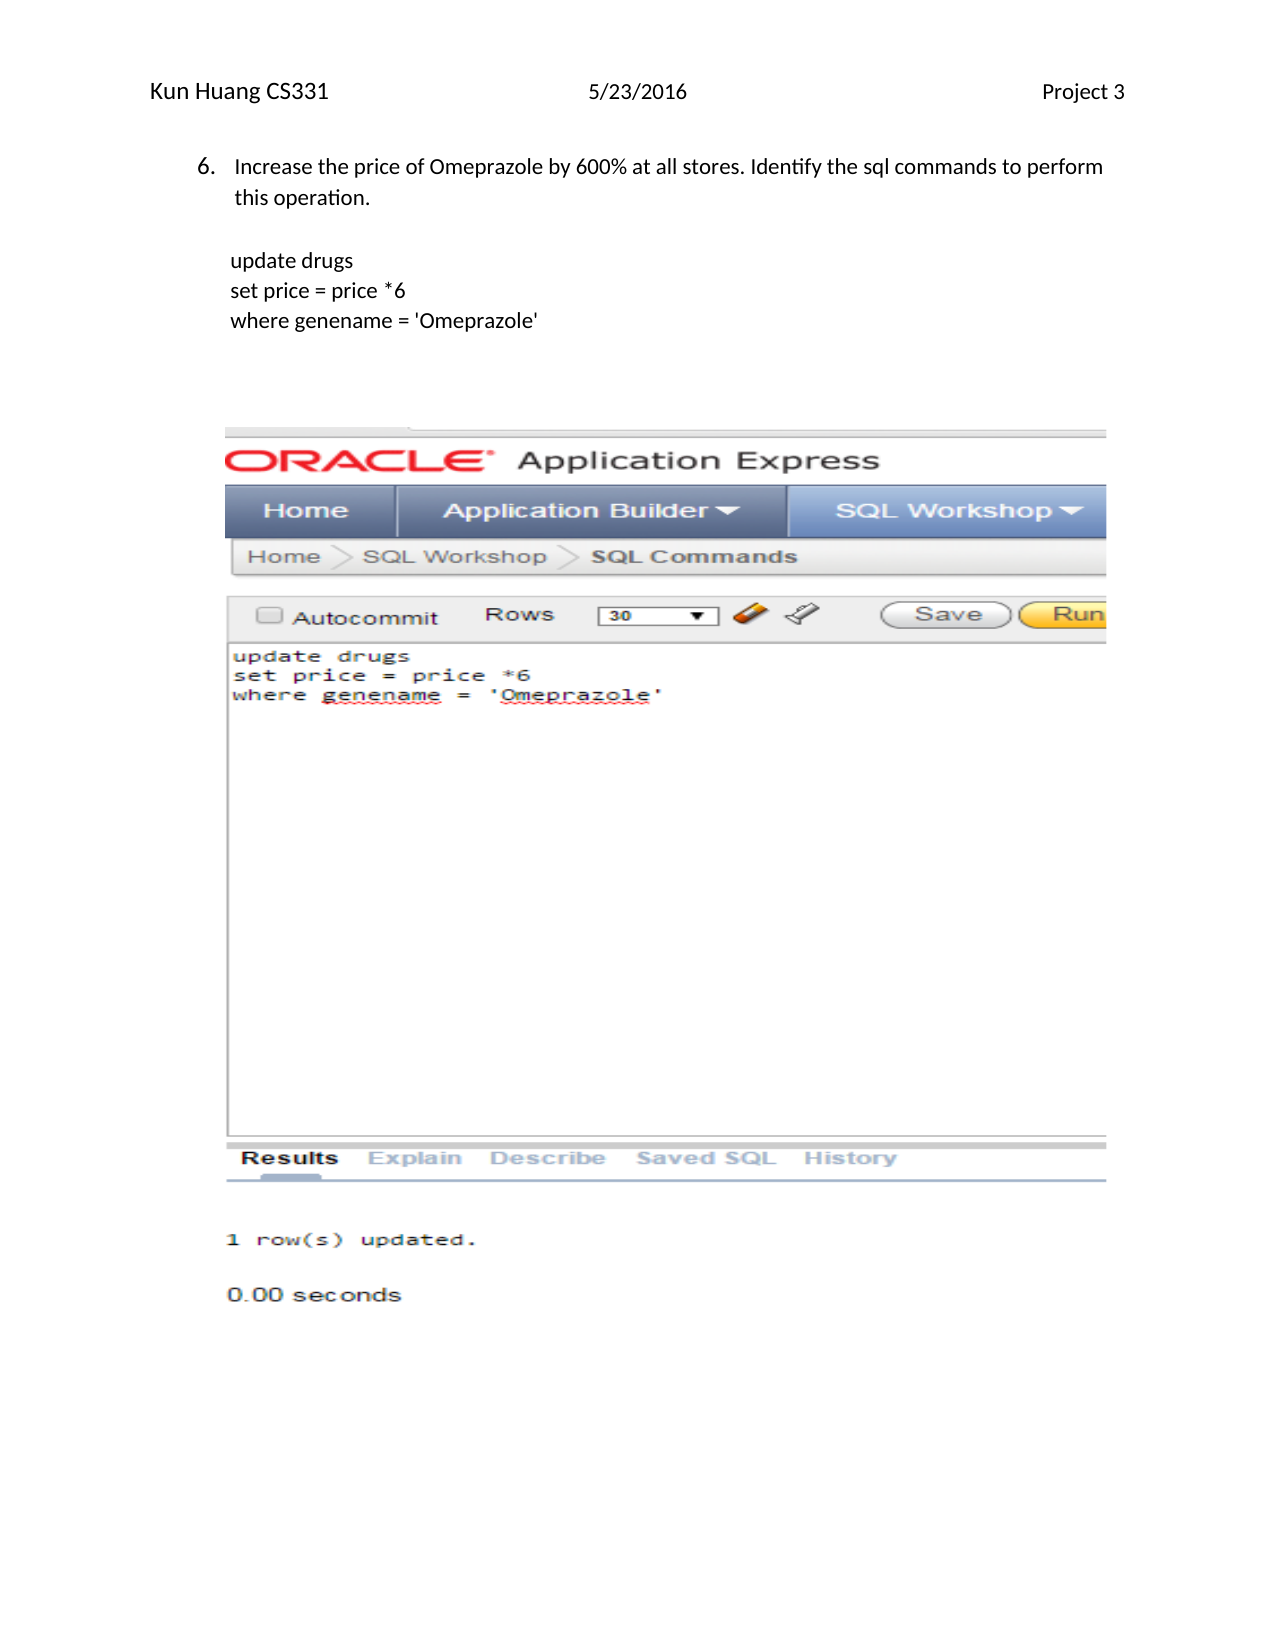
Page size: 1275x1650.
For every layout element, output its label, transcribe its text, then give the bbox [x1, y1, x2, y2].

list where genename = 'Omeprazole' [225, 306, 1125, 334]
list set price = price *6 [225, 276, 1125, 304]
picture [225, 427, 1107, 1388]
list Increase the price of Omeprazole by 600% at all stores. Identify the sql commands to perform this operation. [197, 150, 1125, 211]
list update drugs [225, 246, 1125, 274]
